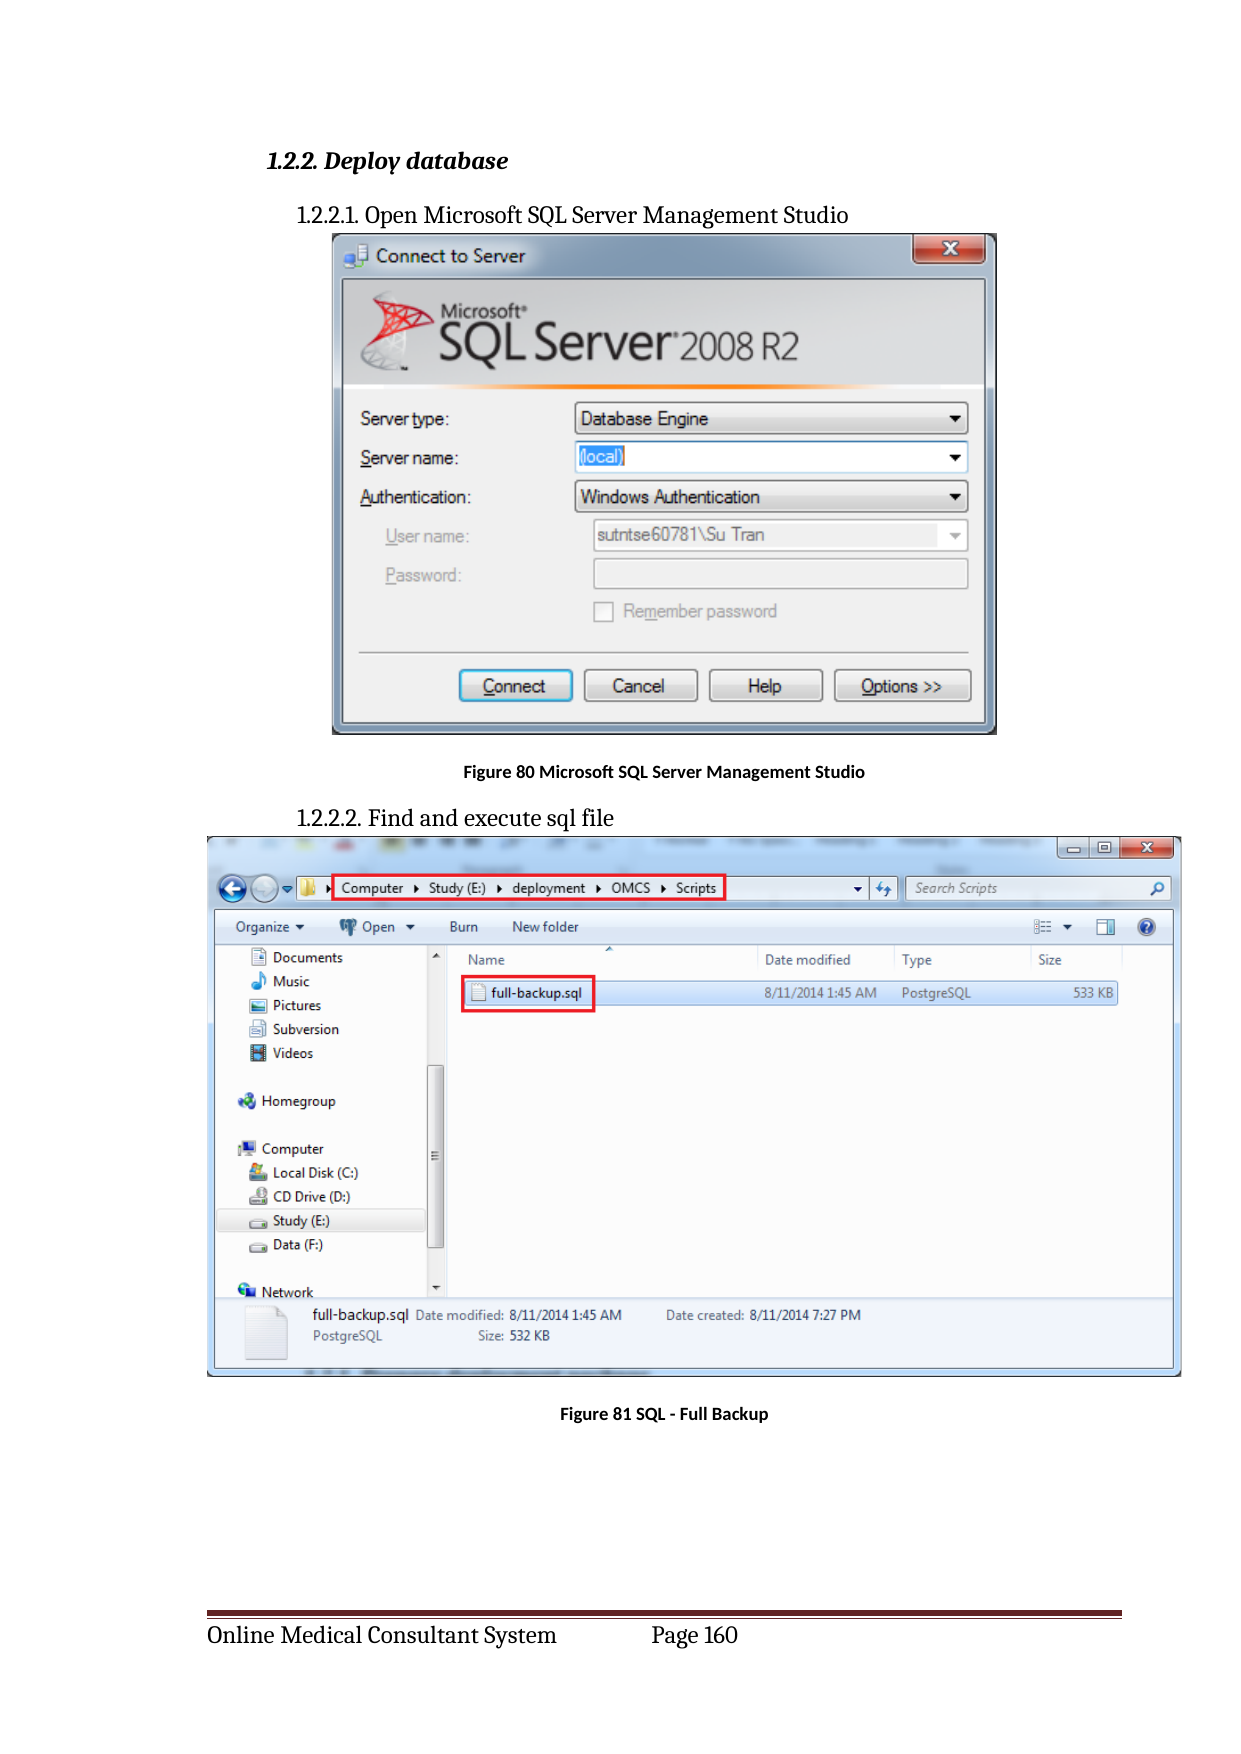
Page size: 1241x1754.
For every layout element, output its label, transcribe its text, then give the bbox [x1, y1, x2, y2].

subtitle Find and execute sql file [282, 804, 1122, 832]
subtitle Deploy database [267, 147, 1122, 176]
text Figure SQL - Full Backup [207, 1402, 1122, 1425]
picture [207, 836, 1182, 1377]
picture [331, 233, 997, 735]
subtitle Open Microsoft SQL Server Management Studio [282, 201, 1122, 229]
